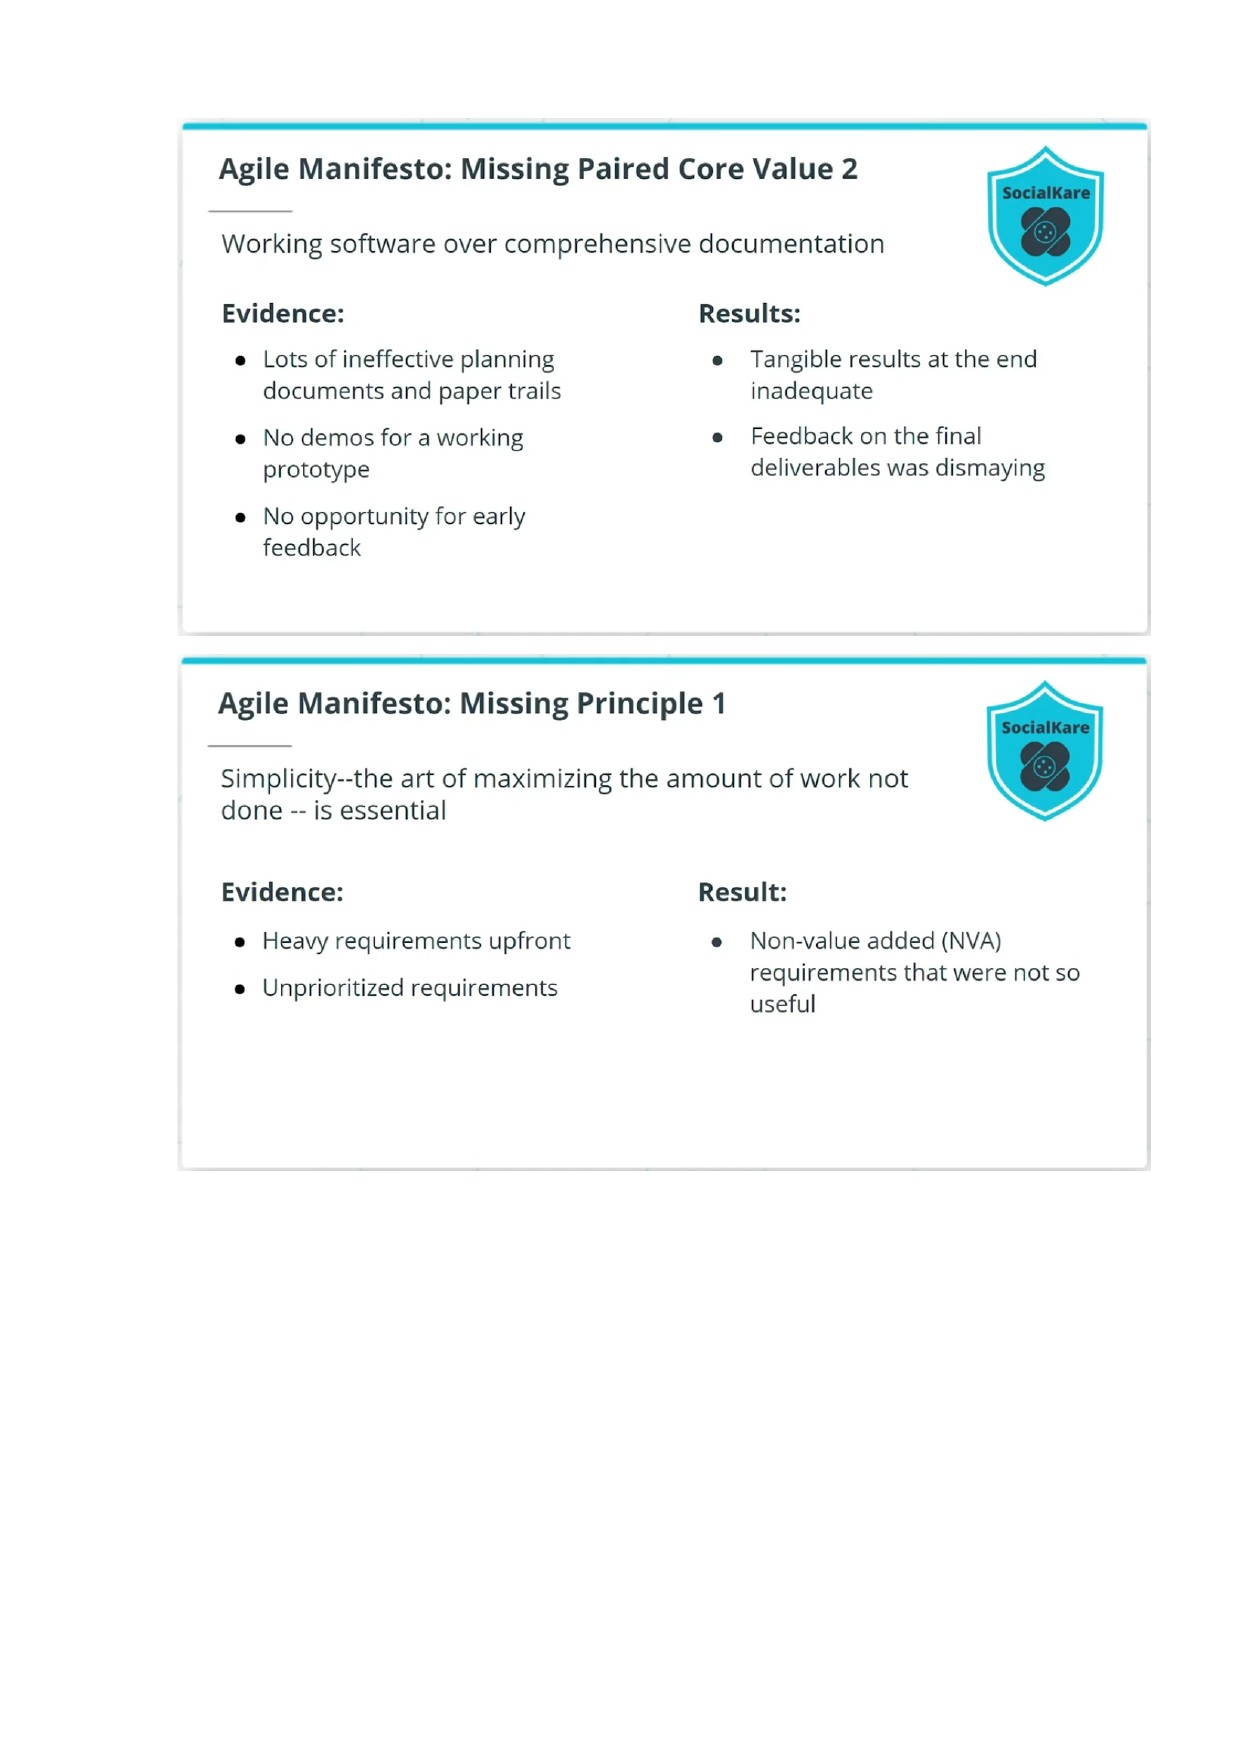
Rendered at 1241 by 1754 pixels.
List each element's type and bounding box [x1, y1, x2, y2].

picture [177, 654, 1151, 1171]
picture [177, 118, 1151, 636]
